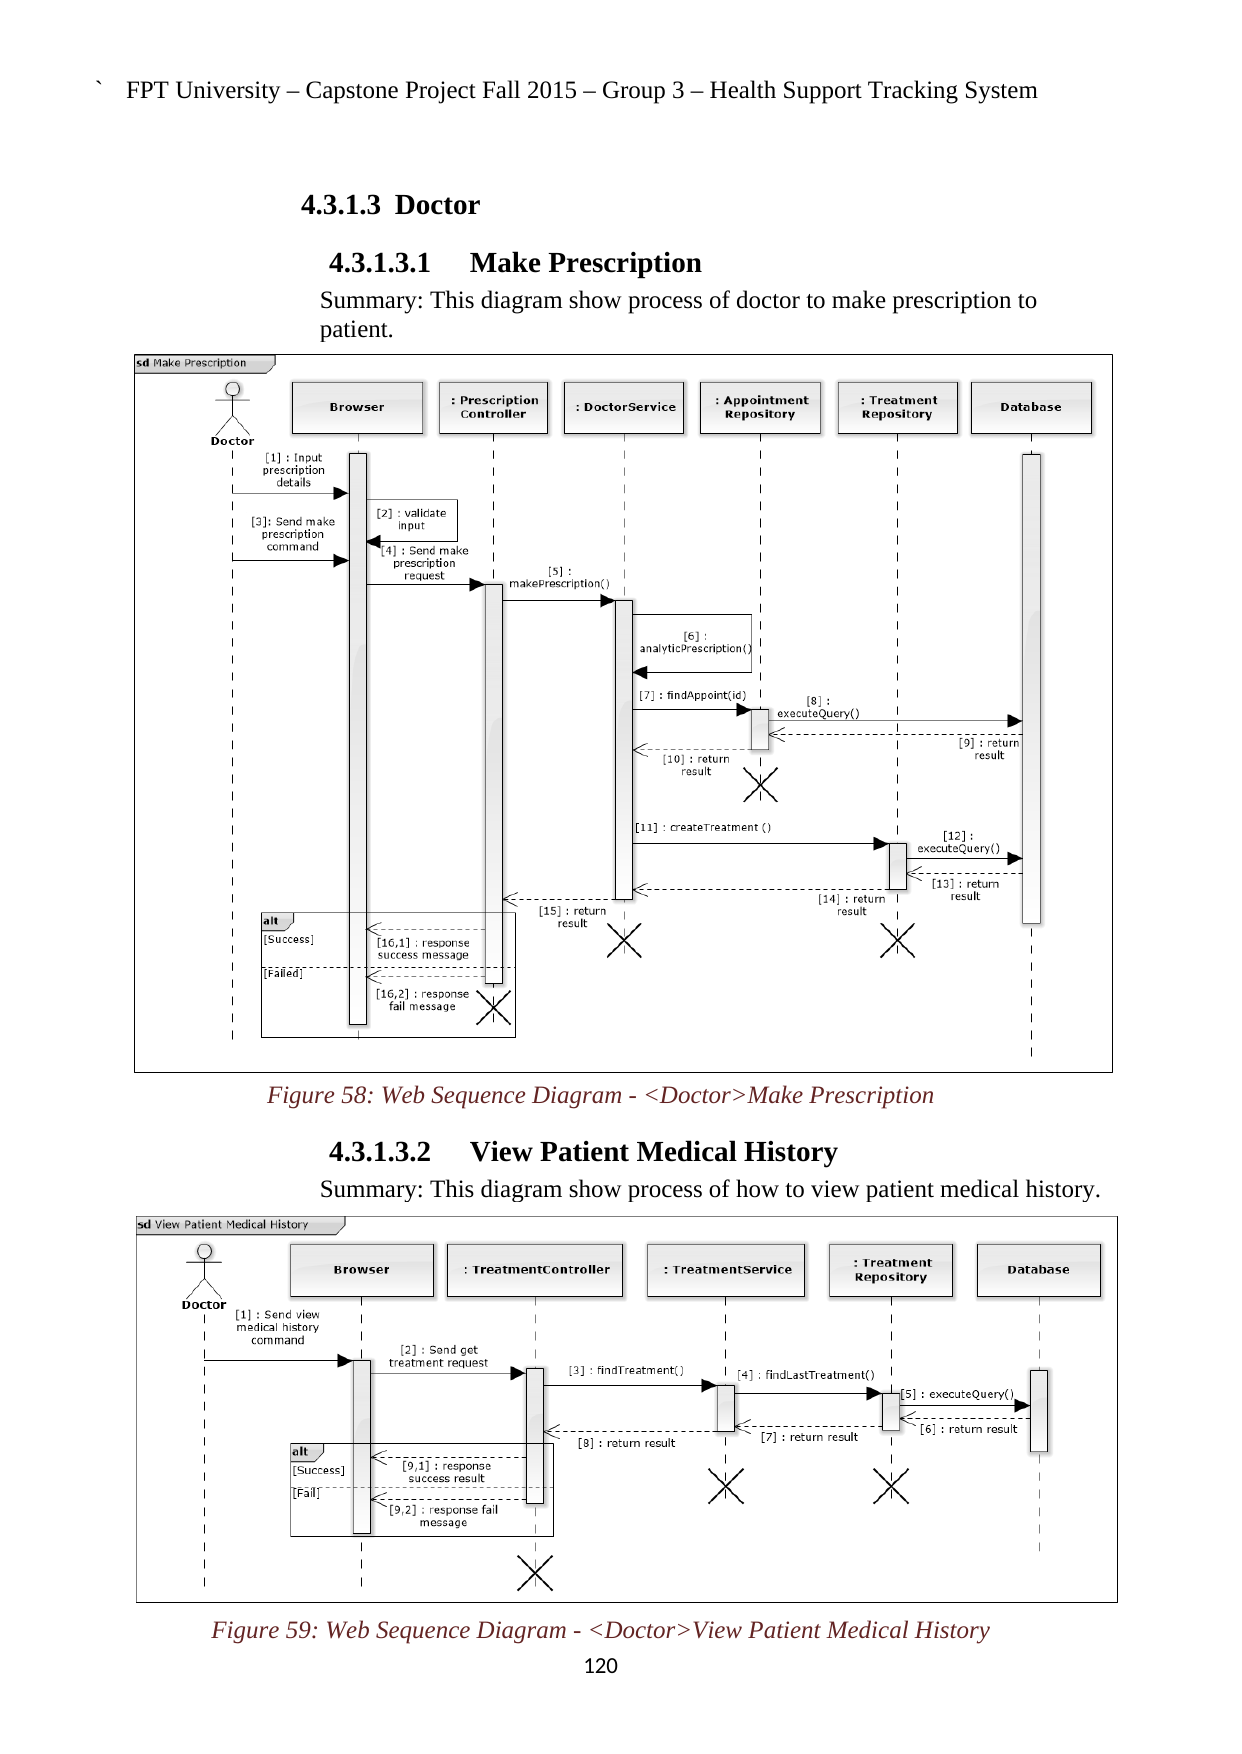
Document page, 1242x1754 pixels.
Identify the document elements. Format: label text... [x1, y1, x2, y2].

text Figure 58: Web Sequence Diagram - <Doctor>Make Prescription [94, 1080, 1107, 1109]
subtitle Make Prescription [329, 246, 1107, 279]
picture [122, 342, 1121, 1081]
text Summary: This diagram show process of how to view patient medical history. [319, 1174, 1107, 1202]
text Summary: This diagram show process of doctor to make prescription to patient. [319, 285, 1107, 342]
text Figure 59: Web Sequence Diagram - <Doctor>View Patient Medical History [94, 1615, 1107, 1644]
subtitle View Patient Medical History [329, 1134, 1107, 1168]
picture [122, 1202, 1131, 1616]
subtitle Doctor [301, 187, 1107, 221]
